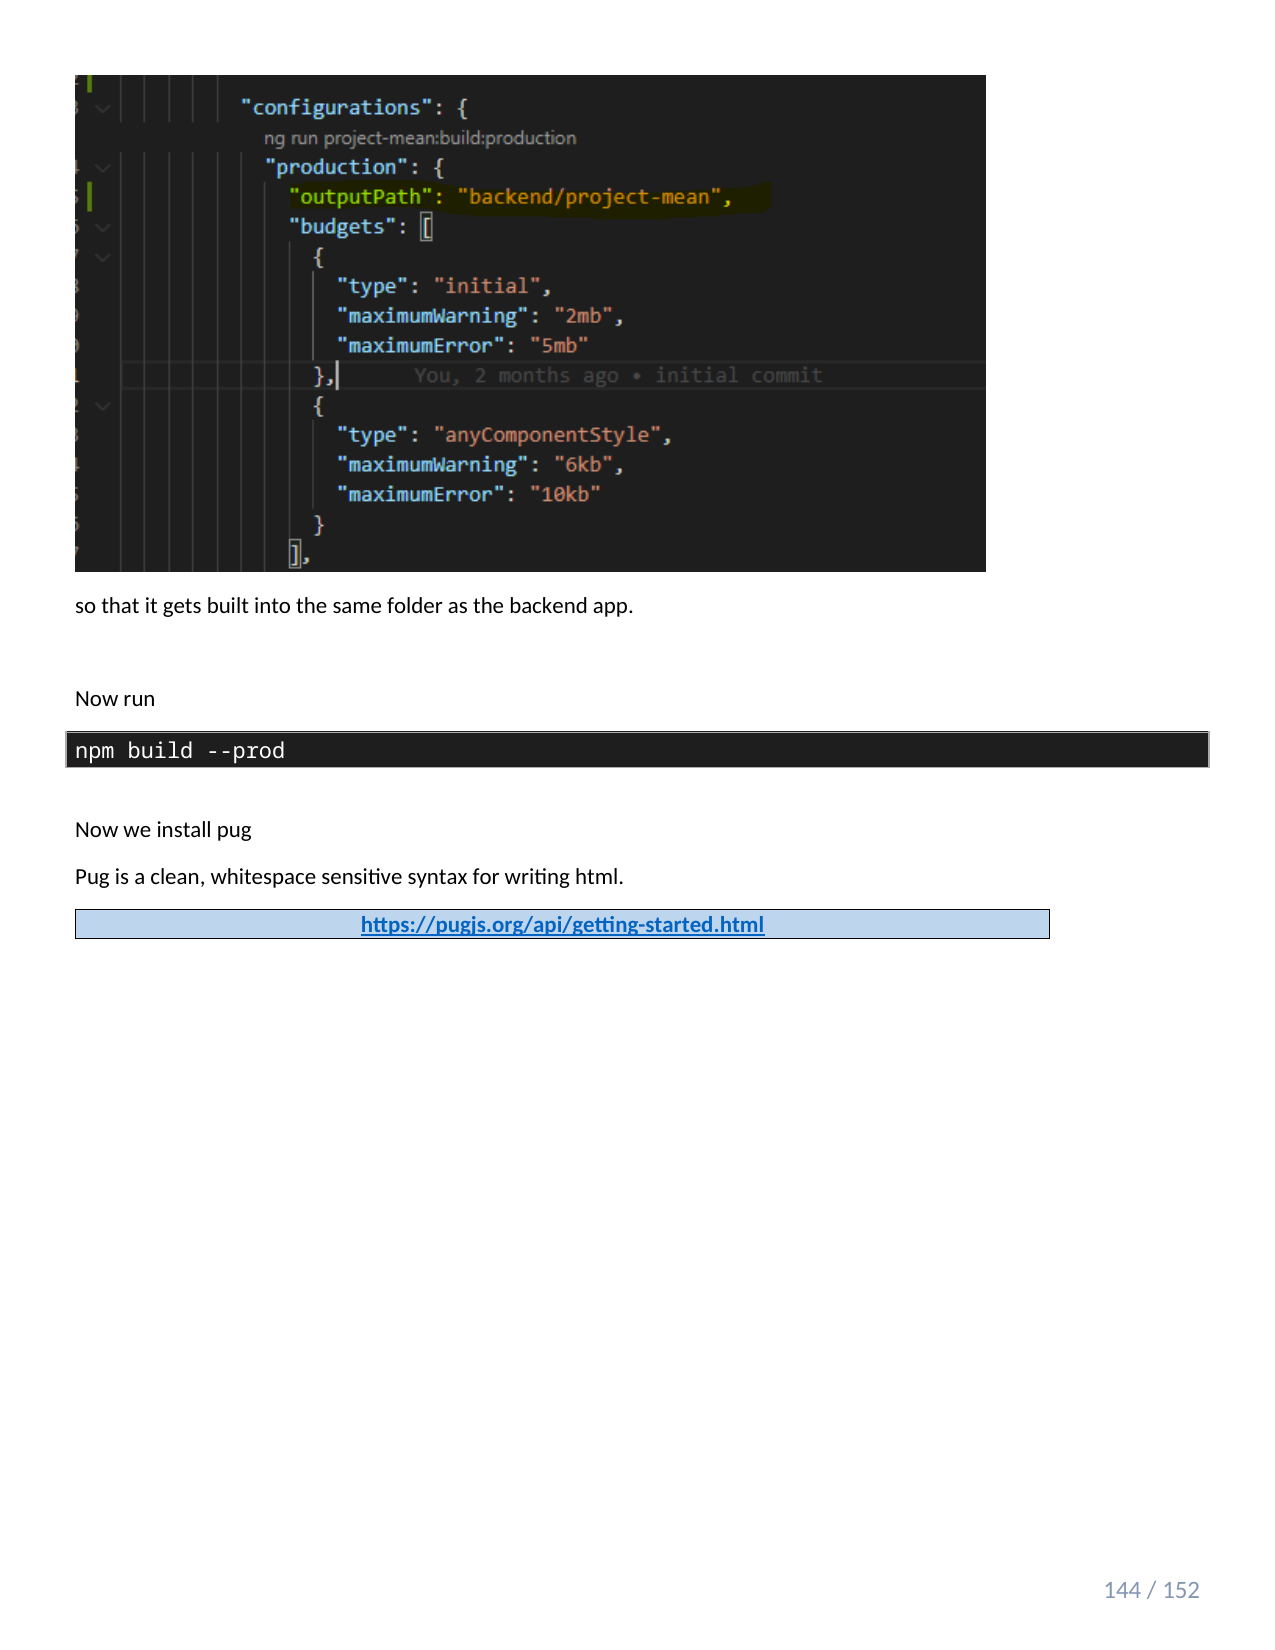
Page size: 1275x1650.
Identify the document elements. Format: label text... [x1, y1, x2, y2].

text Now we install pug [75, 815, 1200, 843]
text Pug is a clean, whitespace sensitive syntax for writing html. [75, 862, 1200, 890]
text npm build --prod [67, 733, 1208, 767]
table_header https://pugjs.org/api/getting-started.html [76, 910, 1049, 938]
picture [75, 75, 986, 572]
text so that it gets built into the same folder as the backend app. [75, 591, 1200, 619]
text Now run [75, 684, 1200, 712]
